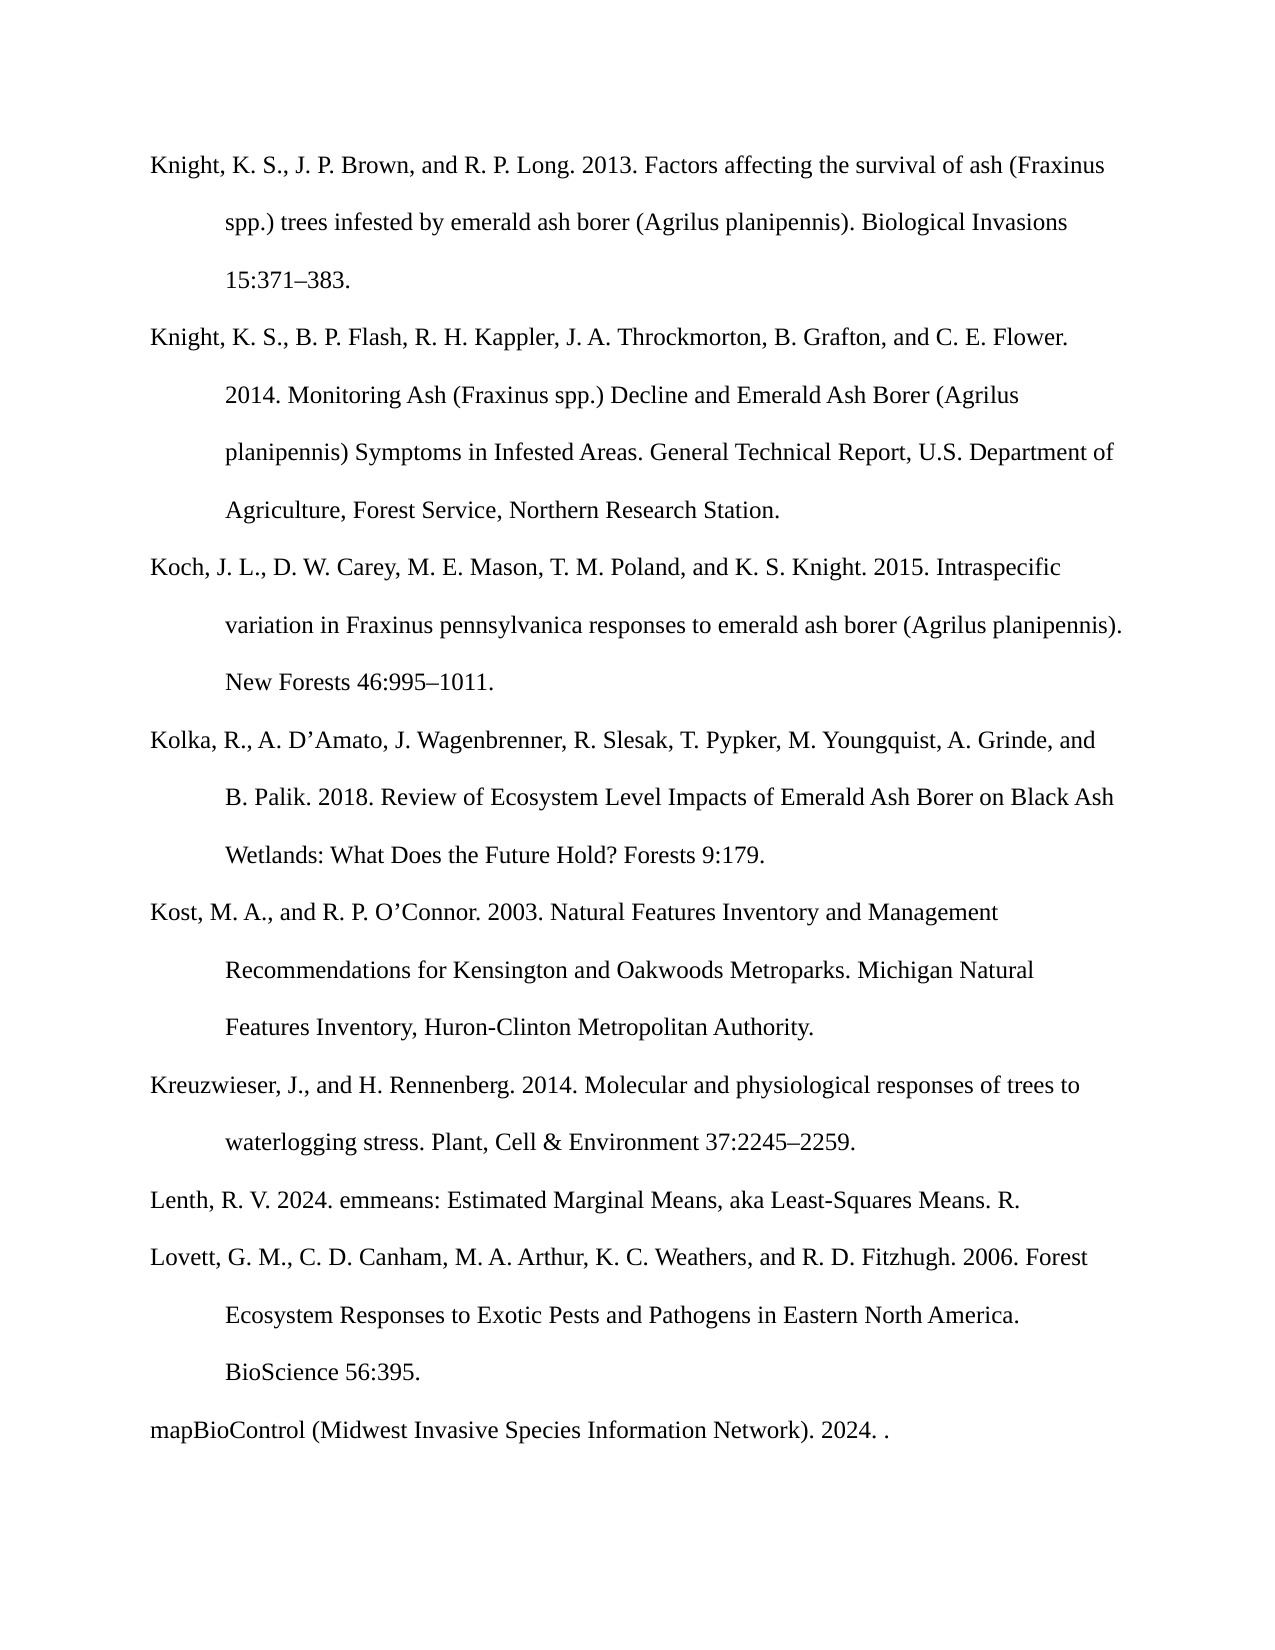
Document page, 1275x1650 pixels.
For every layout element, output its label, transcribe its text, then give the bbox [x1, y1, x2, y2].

text Kolka, R., A. D’Amato, J. Wagenbrenner, R. Slesak, T. Pypker, M. Youngquist, A. Grinde, and B. Palik. 2018. Review of Ecosystem Level Impacts of Emerald Ash Borer on Black Ash Wetlands: What Does the Future Hold? Forests 9:179. [150, 725, 1125, 869]
text Kreuzwieser, J., and H. Rennenberg. 2014. Molecular and physiological responses of trees to waterlogging stress. Plant, Cell & Environment 37:2245–2259. [150, 1070, 1125, 1156]
text Koch, J. L., D. W. Carey, M. E. Mason, T. M. Poland, and K. S. Knight. 2015. Intraspecific variation in Fraxinus pennsylvanica responses to emerald ash borer (Agrilus planipennis). New Forests 46:995–1011. [150, 552, 1125, 696]
text Kost, M. A., and R. P. O’Connor. 2003. Natural Features Inventory and Management Recommendations for Kensington and Oakwoods Metroparks. Michigan Natural Features Inventory, Huron-Clinton Metropolitan Authority. [150, 897, 1125, 1041]
text mapBioControl (Midwest Invasive Species Information Network). 2024. . [150, 1415, 1125, 1444]
text Lovett, G. M., C. D. Canham, M. A. Arthur, K. C. Weathers, and R. D. Fitzhugh. 2006. Forest Ecosystem Responses to Exotic Pests and Pathogens in Eastern North America. BioScience 56:395. [150, 1242, 1125, 1386]
text Knight, K. S., J. P. Brown, and R. P. Long. 2013. Factors affecting the survival of ash (Fraxinus spp.) trees infested by emerald ash borer (Agrilus planipennis). Biological Invasions 15:371–383. [150, 150, 1125, 294]
text Lenth, R. V. 2024. emmeans: Estimated Marginal Means, aka Least-Squares Means. R. [150, 1185, 1125, 1214]
text Knight, K. S., B. P. Flash, R. H. Kappler, J. A. Throckmorton, B. Grafton, and C. E. Flower. 2014. Monitoring Ash (Fraxinus spp.) Decline and Emerald Ash Borer (Agrilus planipennis) Symptoms in Infested Areas. General Technical Report, U.S. Department of Agriculture, Forest Service, Northern Research Station. [150, 322, 1125, 524]
